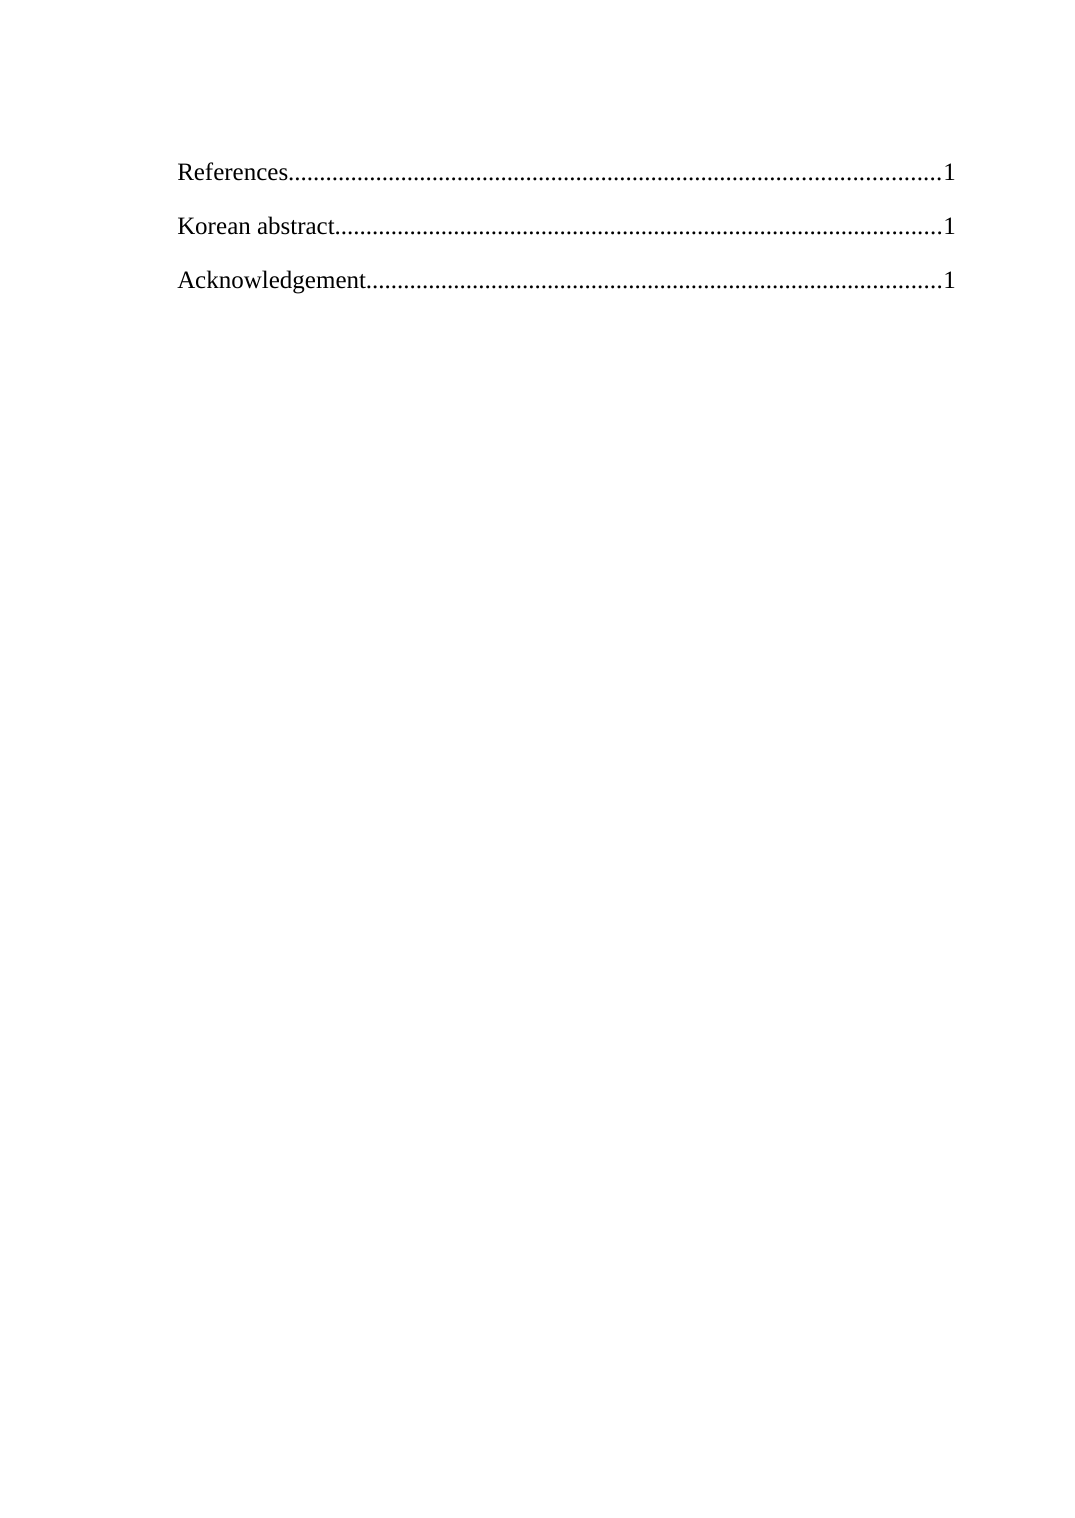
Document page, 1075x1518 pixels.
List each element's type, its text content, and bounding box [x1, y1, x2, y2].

text References 1 [177, 147, 956, 189]
text Acknowledgement 1 [177, 255, 956, 297]
text Korean abstract 1 [177, 201, 956, 243]
